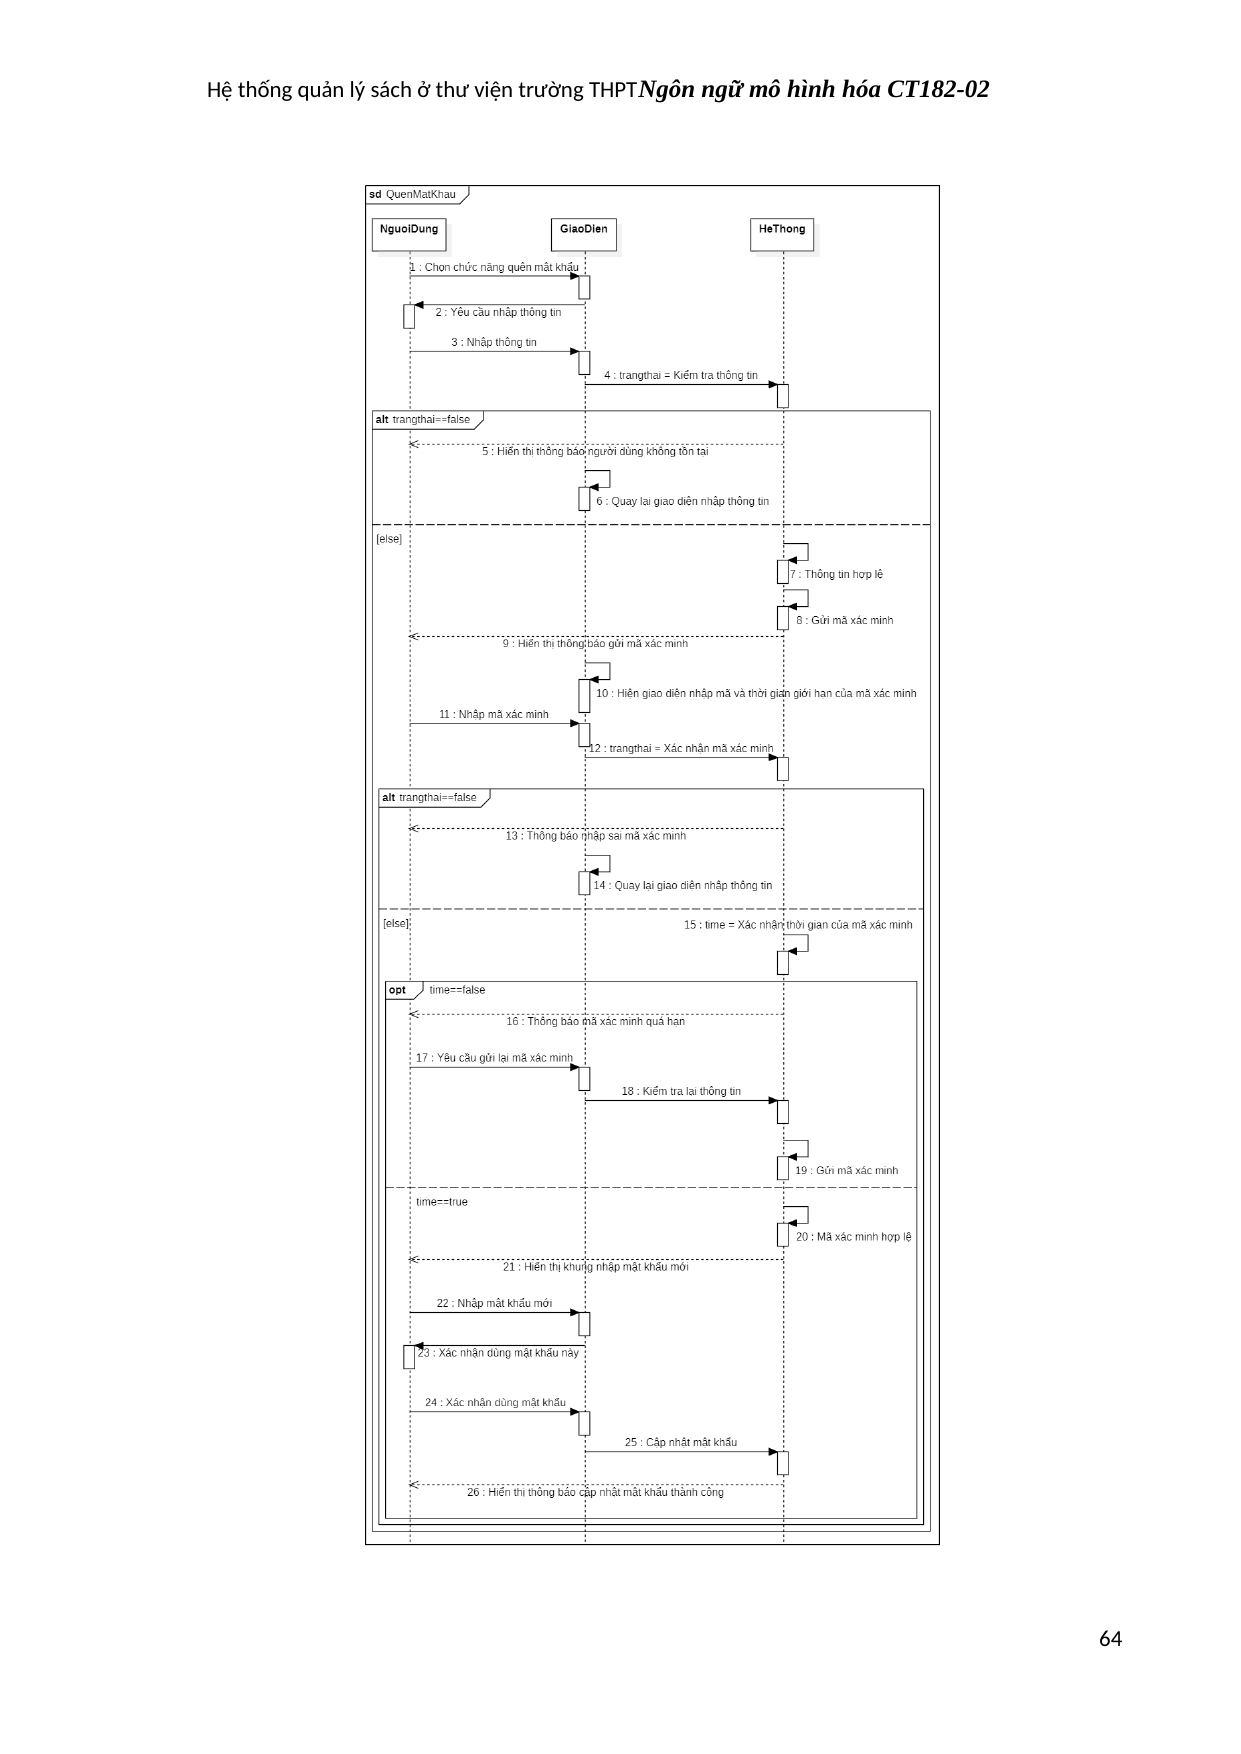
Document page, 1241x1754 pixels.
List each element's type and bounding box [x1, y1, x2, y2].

picture [357, 177, 972, 1577]
